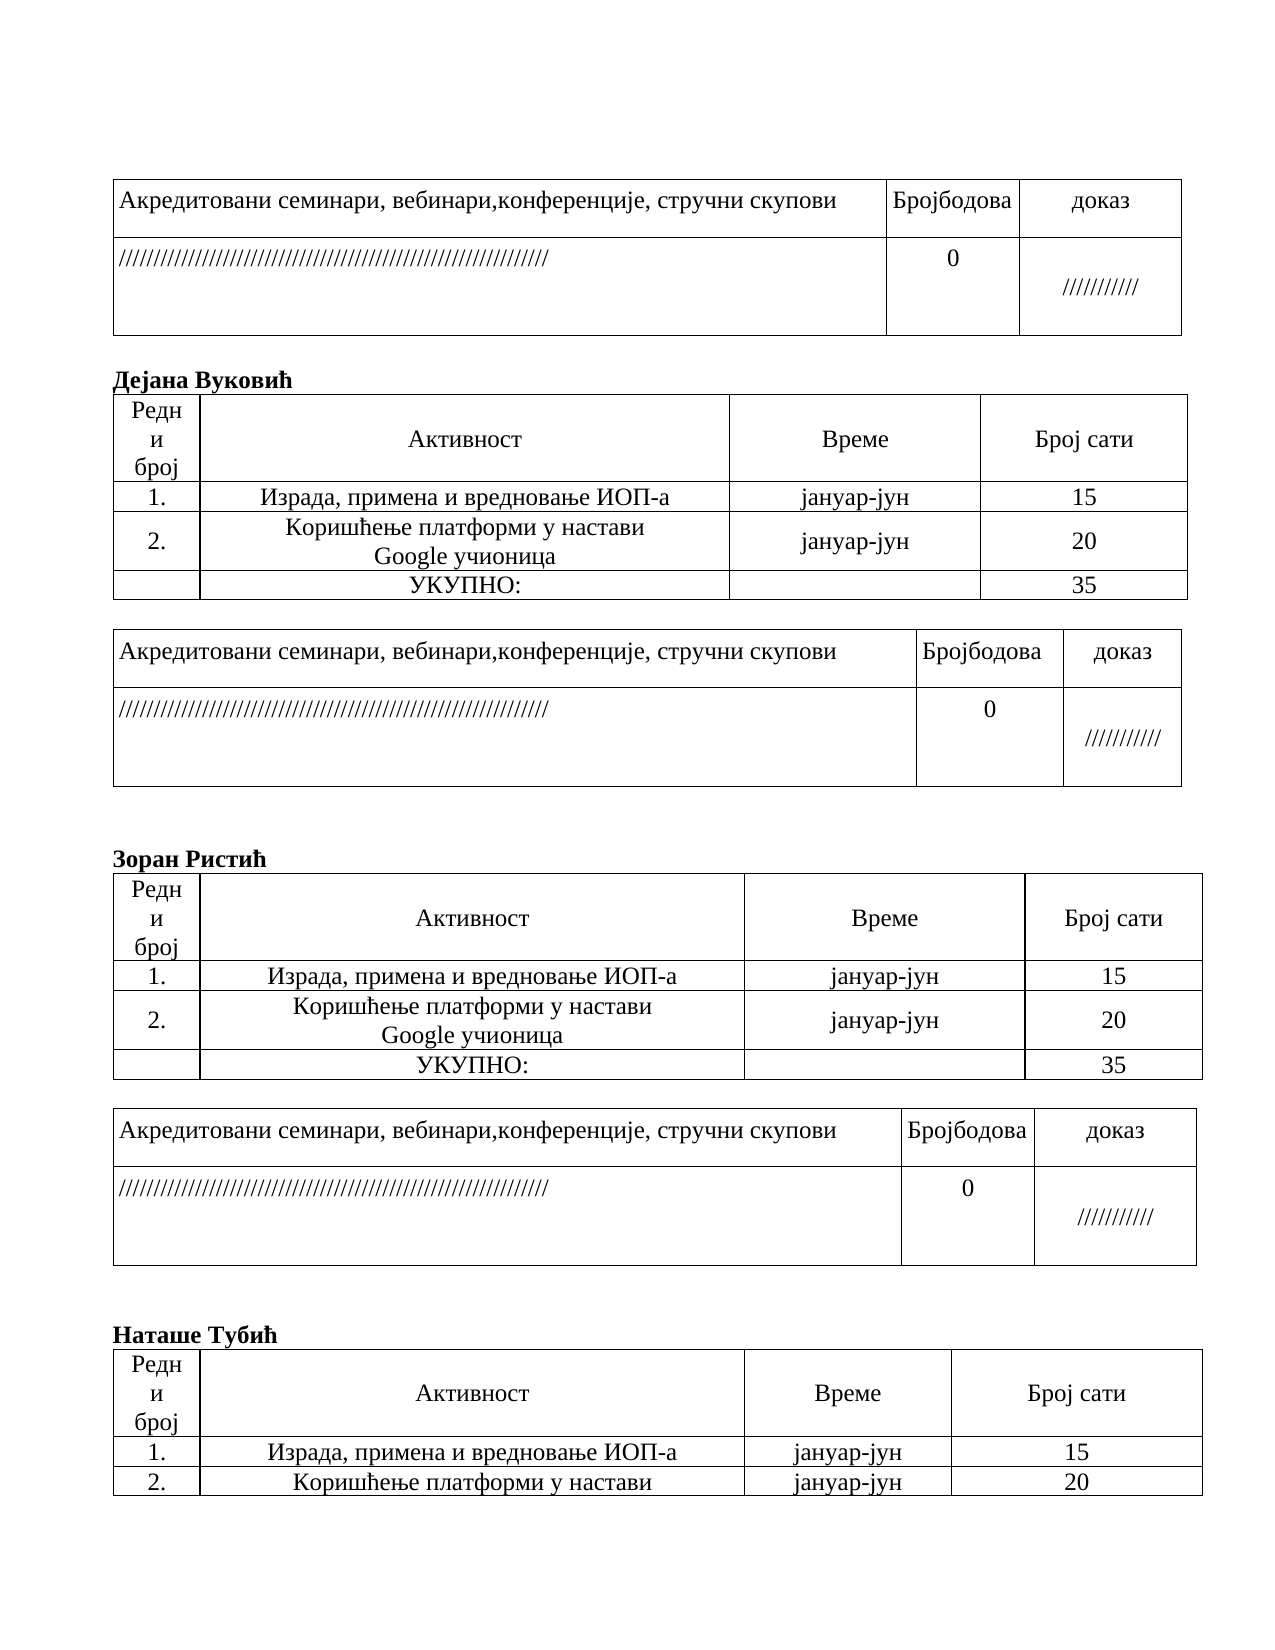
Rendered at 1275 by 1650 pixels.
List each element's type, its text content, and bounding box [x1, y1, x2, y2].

text Дејана Вуковић [112, 365, 1162, 394]
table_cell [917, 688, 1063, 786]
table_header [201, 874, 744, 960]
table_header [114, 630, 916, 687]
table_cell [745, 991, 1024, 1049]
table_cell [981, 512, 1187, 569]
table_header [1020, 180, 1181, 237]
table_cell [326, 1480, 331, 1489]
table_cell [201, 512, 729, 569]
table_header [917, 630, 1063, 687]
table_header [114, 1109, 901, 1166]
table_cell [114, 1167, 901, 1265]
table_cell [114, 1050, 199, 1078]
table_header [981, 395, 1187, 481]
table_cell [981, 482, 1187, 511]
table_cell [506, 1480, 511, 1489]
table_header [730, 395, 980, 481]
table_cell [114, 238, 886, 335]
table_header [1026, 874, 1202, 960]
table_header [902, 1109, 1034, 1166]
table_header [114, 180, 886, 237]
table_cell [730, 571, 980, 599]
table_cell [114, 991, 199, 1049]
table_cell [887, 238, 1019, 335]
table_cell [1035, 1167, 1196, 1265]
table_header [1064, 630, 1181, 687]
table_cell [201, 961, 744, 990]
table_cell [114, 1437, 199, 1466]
text Наташе Тубић [112, 1320, 1162, 1348]
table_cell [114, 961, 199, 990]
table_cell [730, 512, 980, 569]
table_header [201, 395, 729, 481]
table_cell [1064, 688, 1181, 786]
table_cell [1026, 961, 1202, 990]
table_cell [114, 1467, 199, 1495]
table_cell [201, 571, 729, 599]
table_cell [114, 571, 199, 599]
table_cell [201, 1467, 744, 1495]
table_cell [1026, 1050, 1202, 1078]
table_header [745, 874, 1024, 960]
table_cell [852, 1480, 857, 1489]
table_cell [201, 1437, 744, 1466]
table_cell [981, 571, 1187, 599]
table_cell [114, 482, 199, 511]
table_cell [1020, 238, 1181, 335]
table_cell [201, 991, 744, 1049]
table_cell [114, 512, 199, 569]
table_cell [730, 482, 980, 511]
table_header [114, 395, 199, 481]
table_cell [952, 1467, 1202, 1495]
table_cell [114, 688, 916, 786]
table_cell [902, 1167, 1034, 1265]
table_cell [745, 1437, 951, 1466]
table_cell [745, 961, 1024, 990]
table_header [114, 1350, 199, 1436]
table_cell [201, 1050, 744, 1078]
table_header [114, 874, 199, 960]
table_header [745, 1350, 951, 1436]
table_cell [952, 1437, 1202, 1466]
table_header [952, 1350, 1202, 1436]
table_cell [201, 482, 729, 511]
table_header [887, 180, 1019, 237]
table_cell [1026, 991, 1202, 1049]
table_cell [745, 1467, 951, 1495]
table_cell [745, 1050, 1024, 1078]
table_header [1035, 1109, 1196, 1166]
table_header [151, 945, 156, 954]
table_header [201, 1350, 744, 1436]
text Зоран Ристић [112, 844, 1162, 873]
